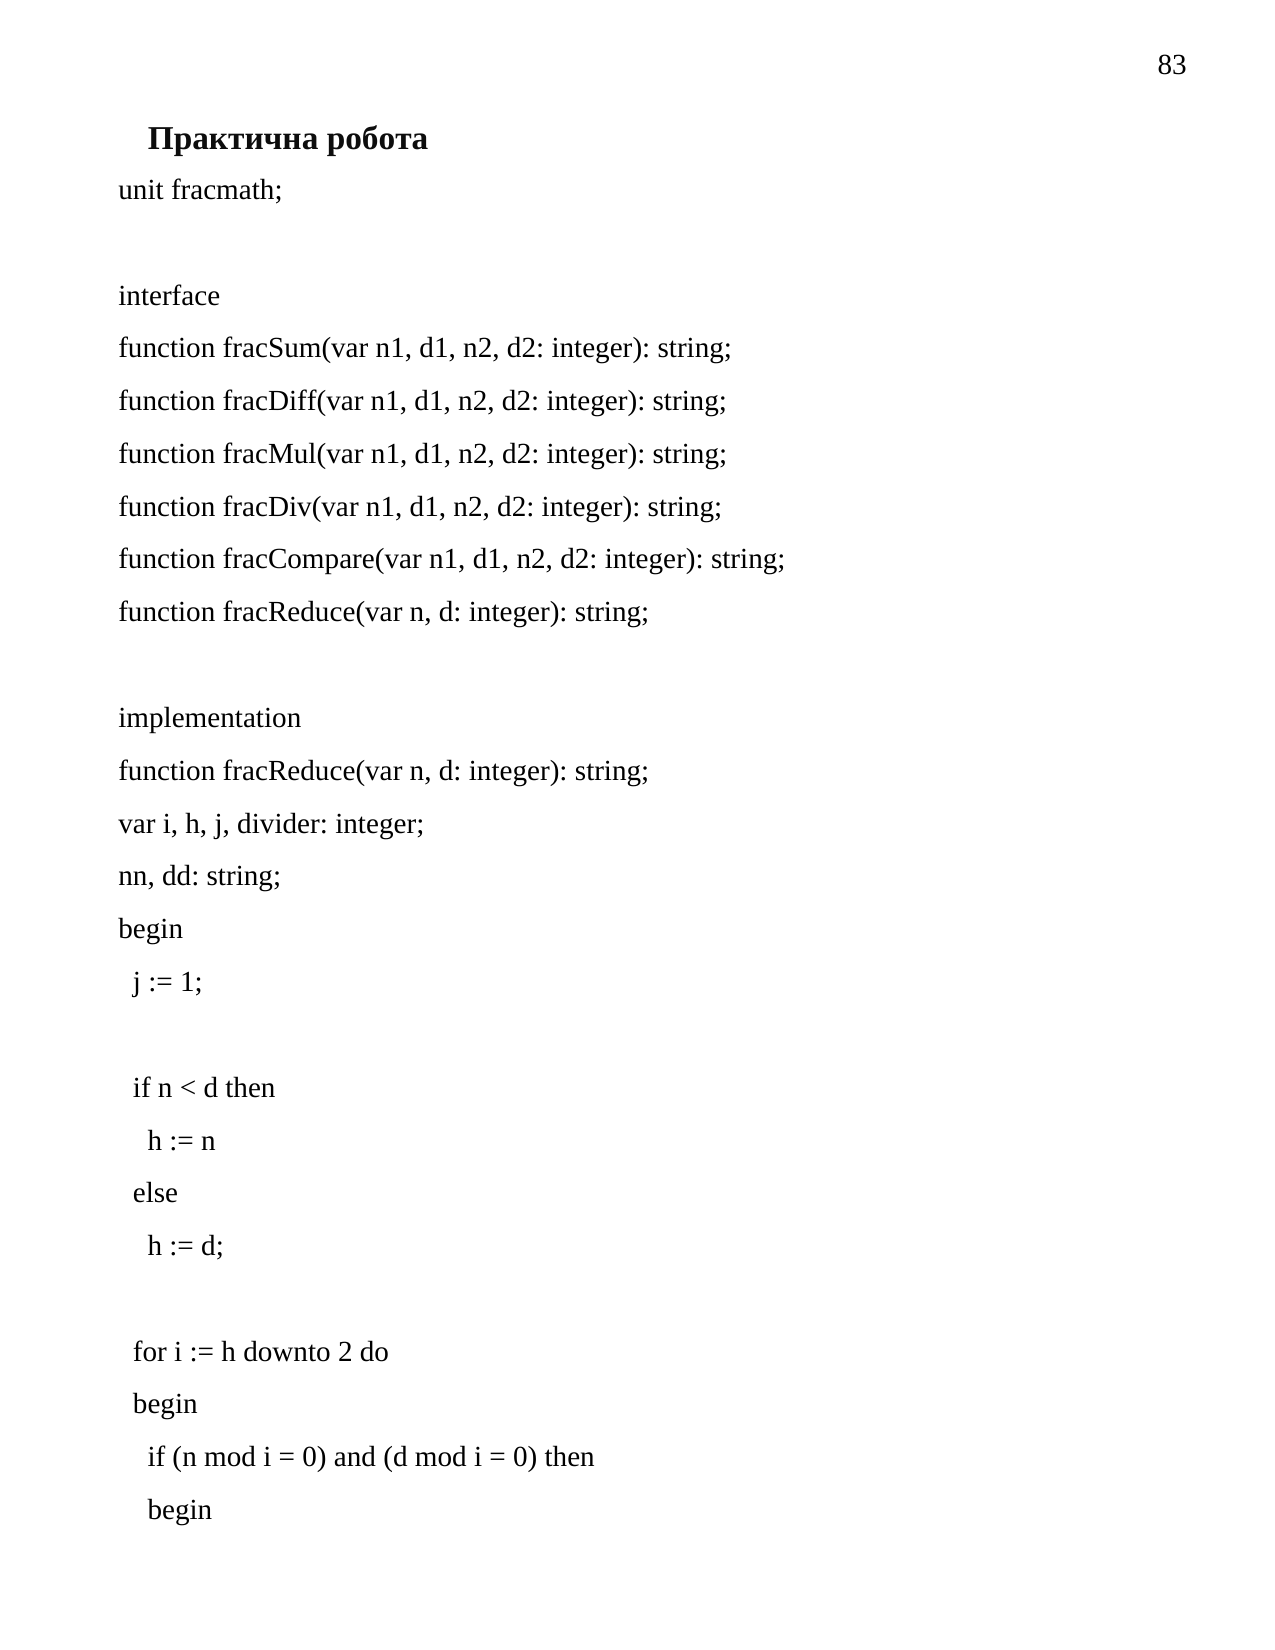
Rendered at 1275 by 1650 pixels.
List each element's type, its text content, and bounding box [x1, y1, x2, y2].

subtitle Практична робота [118, 118, 1186, 156]
text nn, dd: string; [118, 858, 1186, 892]
text function fracReduce(var n, d: integer): string; [118, 594, 1186, 628]
text function fracSum(var n1, d1, n2, d2: integer): string; [118, 330, 1186, 364]
text h := d; [118, 1228, 1186, 1262]
text for i := h downto 2 do [118, 1334, 1186, 1367]
text j := 1; [118, 964, 1186, 998]
text begin [118, 911, 1186, 945]
text unit fracmath; [118, 172, 1186, 206]
text var i, h, j, divider: integer; [118, 806, 1186, 839]
text if n < d then [118, 1070, 1186, 1103]
text function fracMul(var n1, d1, n2, d2: integer): string; [118, 436, 1186, 469]
text begin [118, 1492, 1186, 1526]
text if (n mod i = 0) and (d mod i = 0) then [118, 1439, 1186, 1473]
text implementation [118, 700, 1186, 734]
text else [118, 1175, 1186, 1209]
text begin [118, 1387, 1186, 1420]
text function fracReduce(var n, d: integer): string; [118, 753, 1186, 786]
text function fracDiv(var n1, d1, n2, d2: integer): string; [118, 489, 1186, 522]
text function fracCompare(var n1, d1, n2, d2: integer): string; [118, 542, 1186, 575]
text function fracDiff(var n1, d1, n2, d2: integer): string; [118, 383, 1186, 417]
text interface [118, 278, 1186, 311]
text h := n [118, 1123, 1186, 1156]
